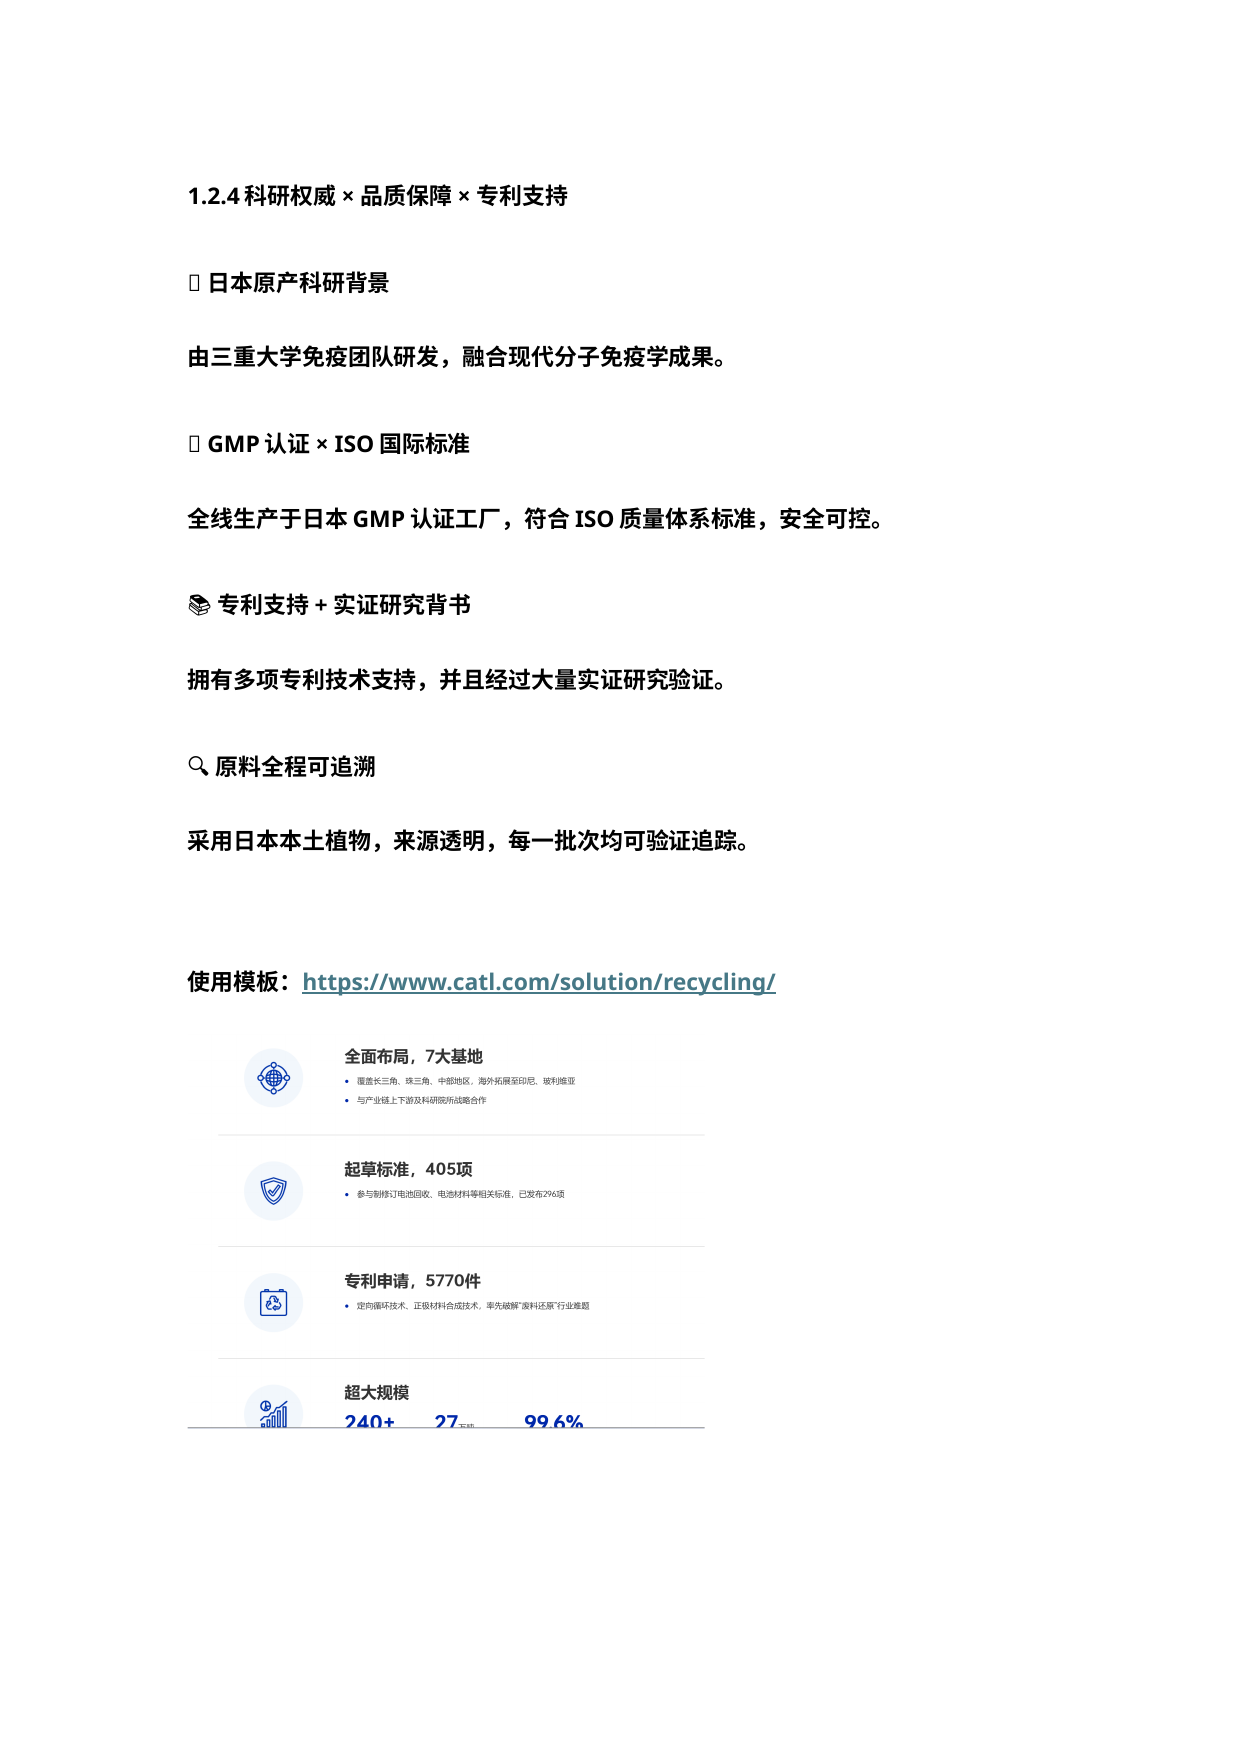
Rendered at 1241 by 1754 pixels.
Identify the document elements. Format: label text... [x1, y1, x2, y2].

text ✅ GMP认证 × ISO国际标准 全线生产于日本GMP认证工厂，符合ISO质量体系标准，安全可控。 [187, 410, 1053, 549]
picture [187, 1034, 705, 1429]
text 🔍 原料全程可追溯 采用日本本土植物，来源透明，每一批次均可验证追踪。 [187, 732, 1053, 872]
text 🔬 日本原产科研背景 由三重大学免疫团队研发，融合现代分子免疫学成果。 [187, 249, 1053, 388]
text 1.2.4科研权威 × 品质保障 × 专利支持 [187, 162, 1053, 227]
text 使用模板：https://www.catl.com/solution/recycling/ [187, 948, 1053, 1013]
text 📚 专利支持 + 实证研究背书 拥有多项专利技术支持，并且经过大量实证研究验证。 [187, 571, 1053, 711]
